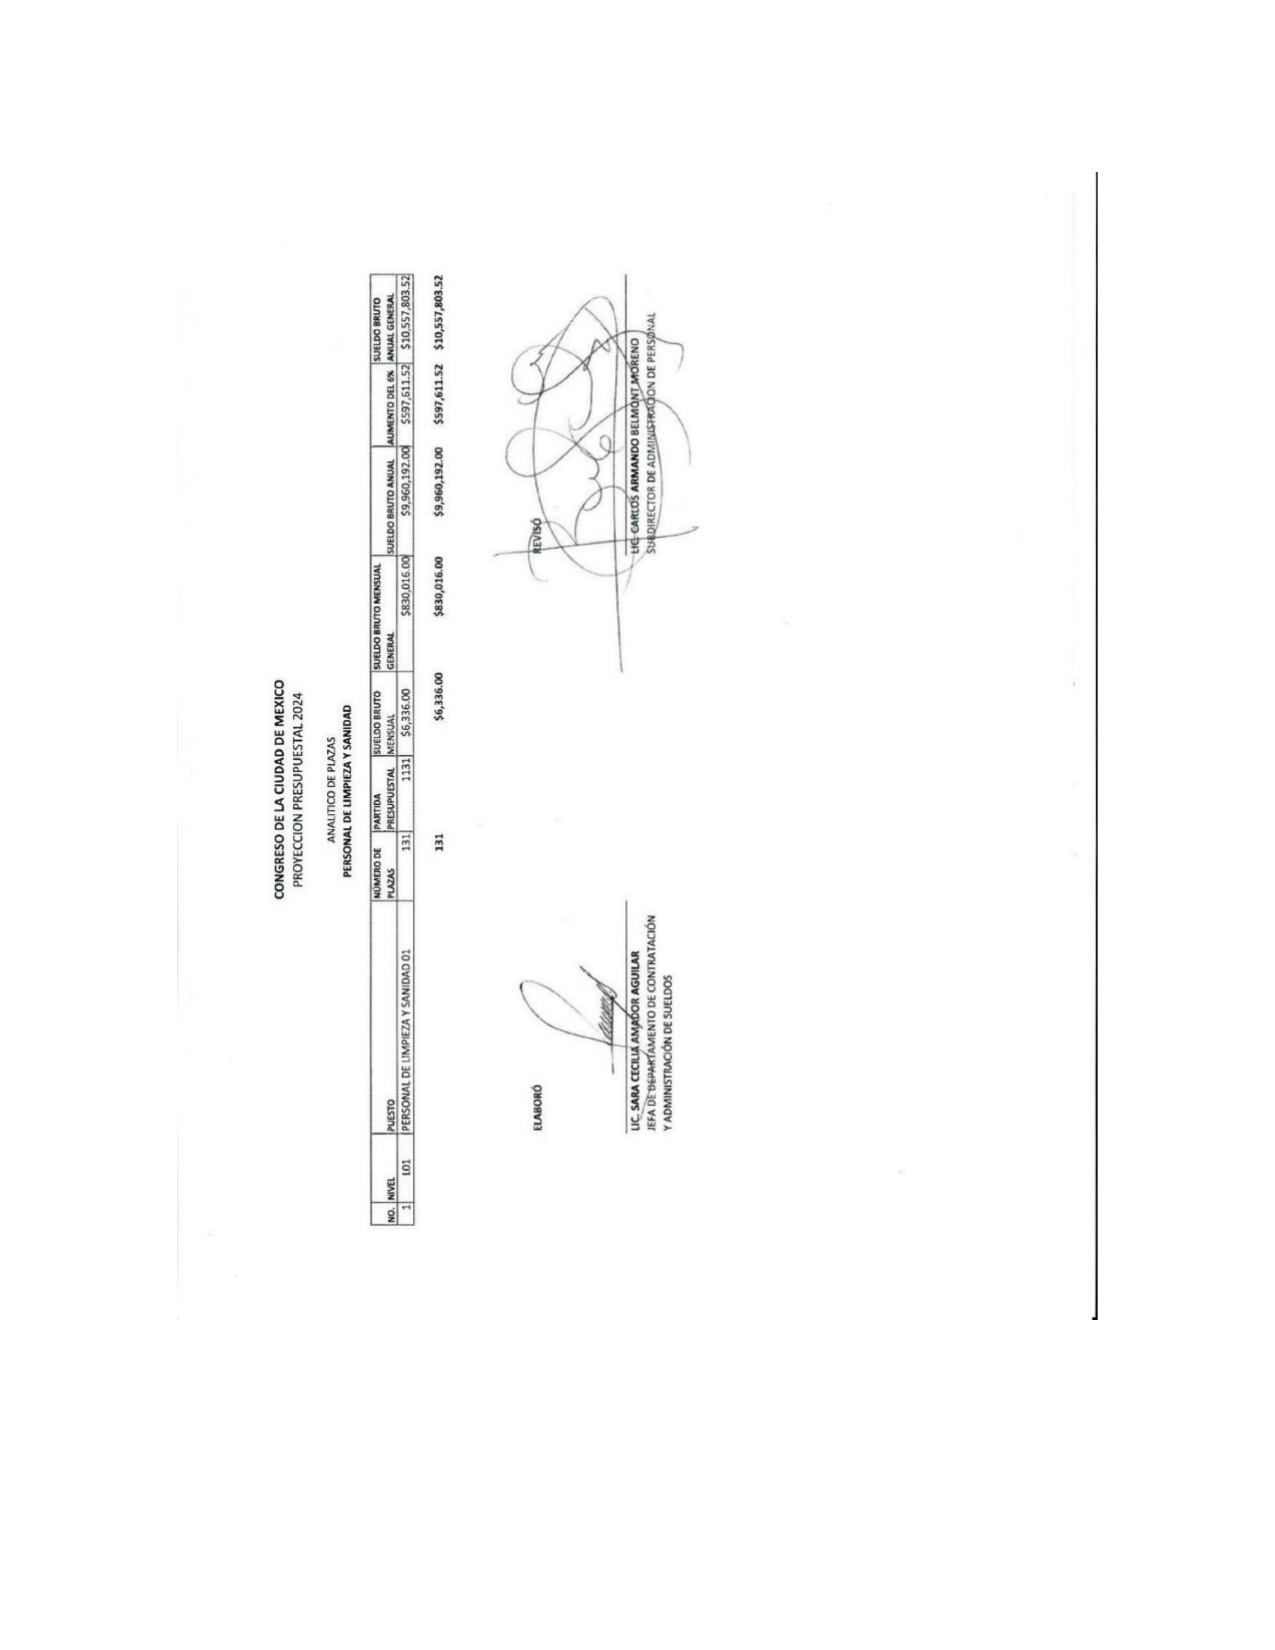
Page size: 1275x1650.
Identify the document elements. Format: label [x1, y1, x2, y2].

picture [177, 172, 1098, 1320]
